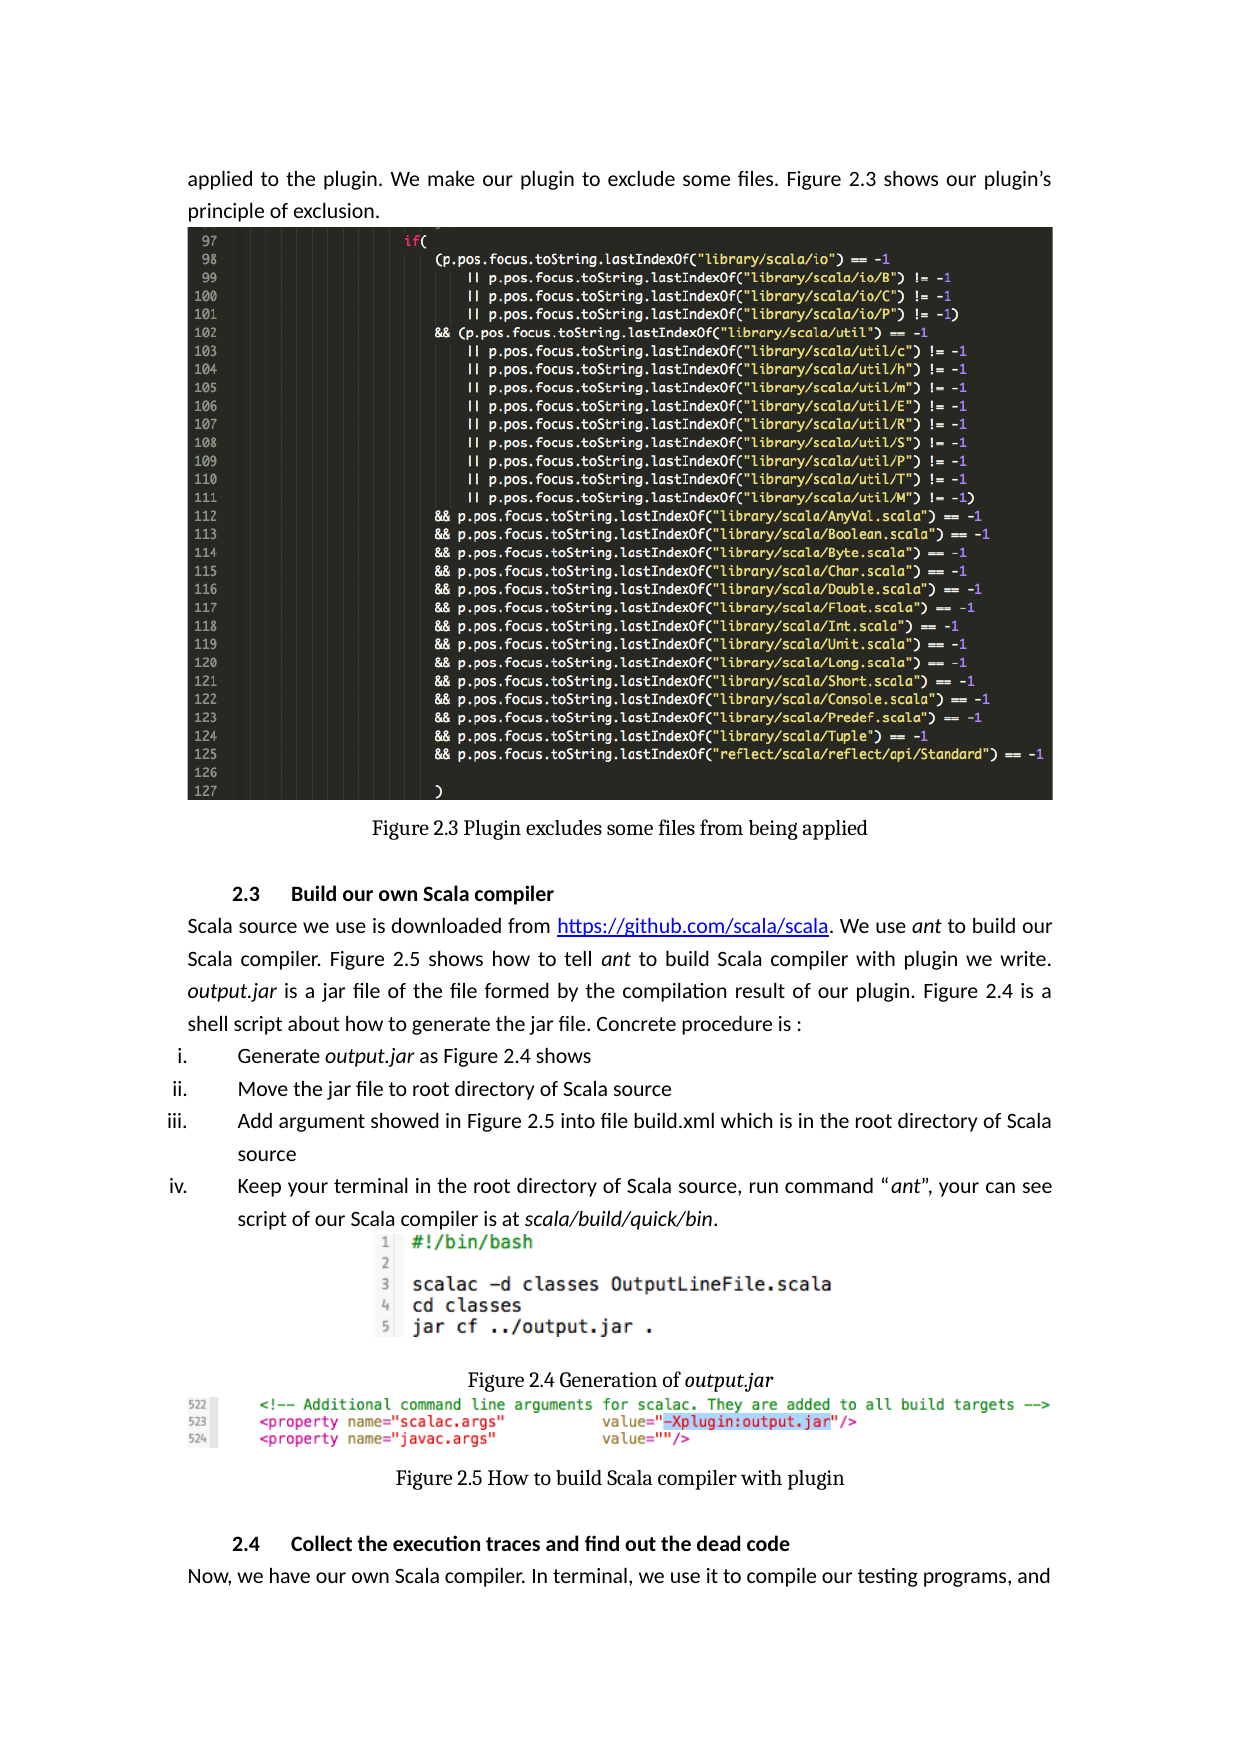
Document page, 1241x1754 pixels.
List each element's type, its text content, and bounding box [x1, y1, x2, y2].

list Move the jar file to root directory of Scala source [187, 1072, 1053, 1104]
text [187, 162, 1053, 227]
list Generate output.jar as Figure 2.4 shows [187, 1039, 1053, 1072]
picture [187, 227, 1053, 800]
picture [374, 1234, 866, 1337]
list Build our own Scala compiler [232, 877, 1053, 909]
text Figure 2.3 Plugin excludes some files from being applied [187, 812, 1053, 844]
list Collect the execution traces and find out the dead code [232, 1527, 1053, 1559]
picture [187, 1397, 1053, 1448]
list Keep your terminal in the root directory of Scala source, run command “ant”, your can see script of our Scala compiler is at scala/build/quick/bin. [187, 1169, 1053, 1234]
list Add argument showed in Figure 2.5 into file build.xml which is in the root directory of Scala source [187, 1104, 1053, 1169]
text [187, 1559, 1053, 1592]
text Figure 2.5 How to build Scala compiler with plugin [187, 1462, 1053, 1494]
text Figure 2.4 Generation of output.jar [187, 1364, 1053, 1397]
text Scala source we use is downloaded from https://github.com/scala/scala. We use ant to build our Scala compiler. Figure 2.5 shows how to tell ant to build Scala compiler with plugin we write. output.jar is a jar file of the file formed by the compilation result of our plugin. Figure 2.4 is a shell script about how to generate the jar file. Concrete procedure is : [187, 909, 1053, 1039]
